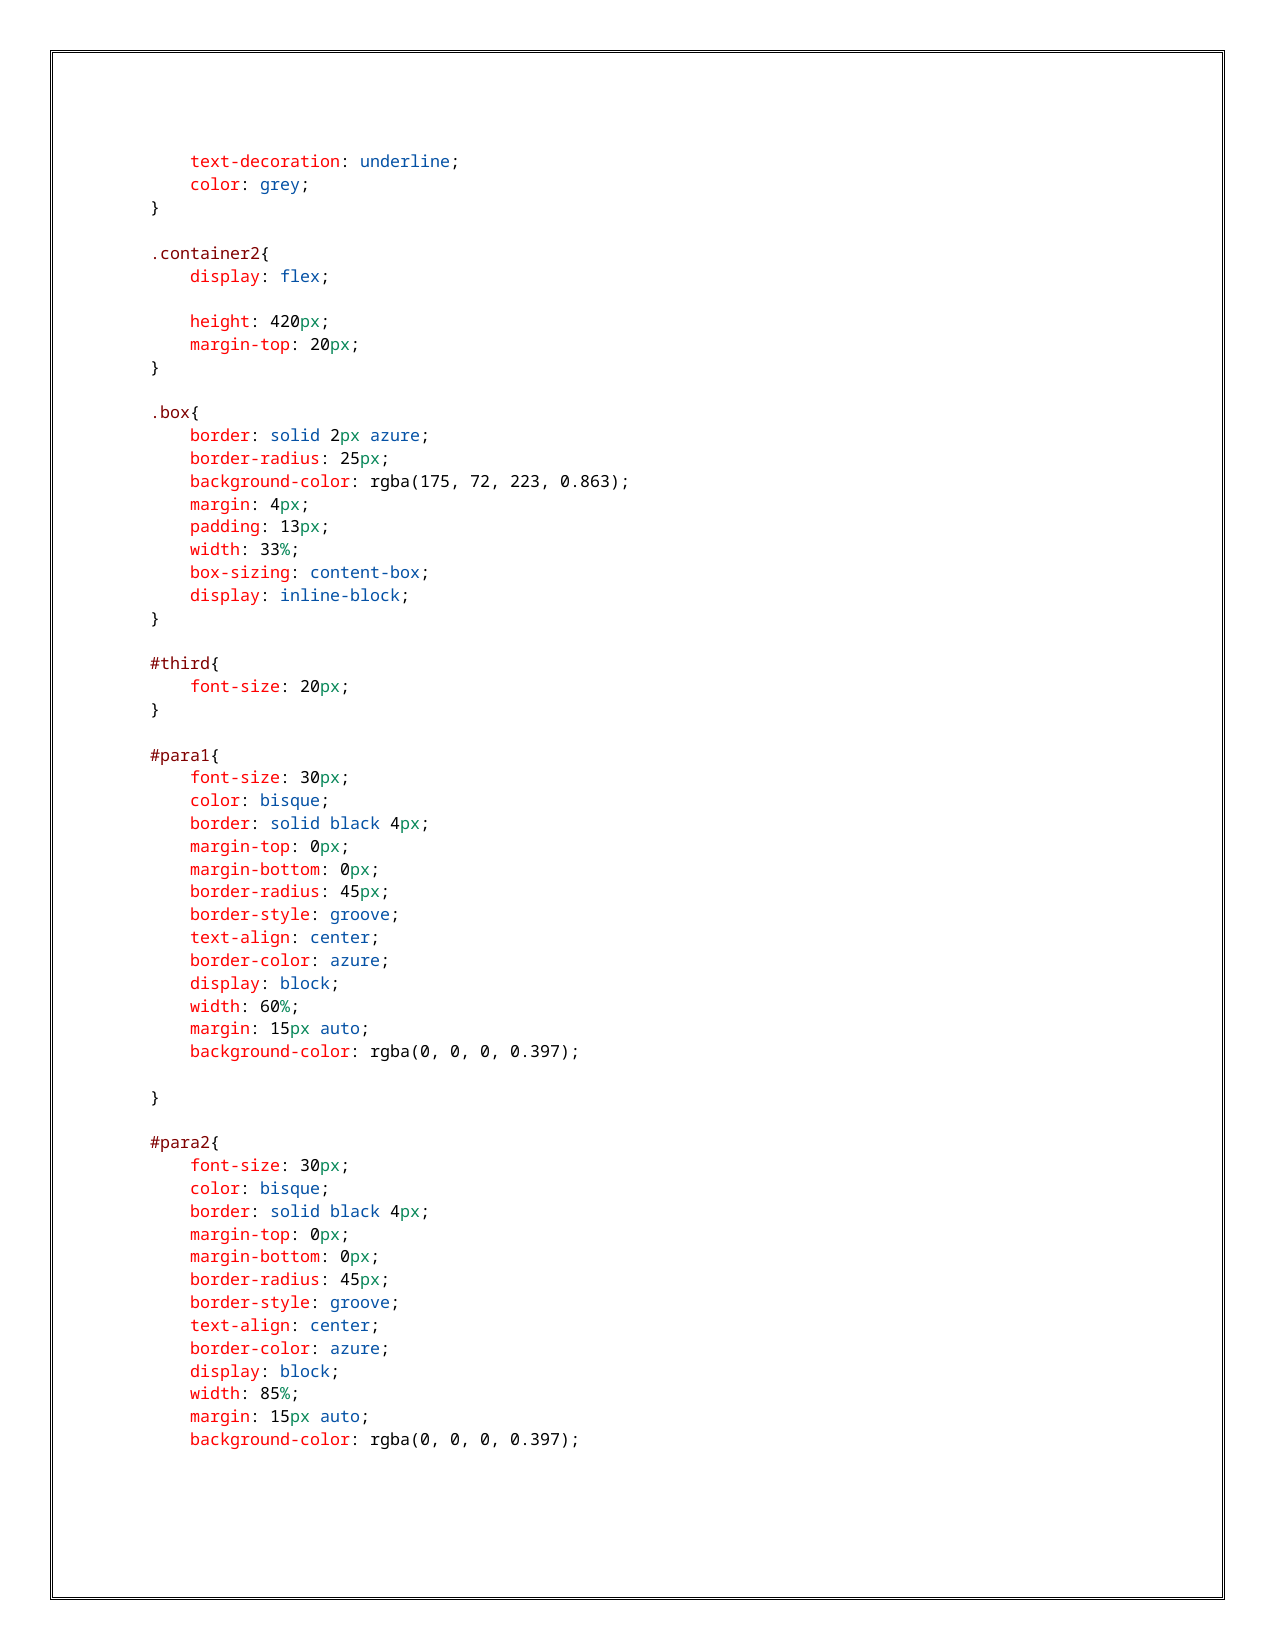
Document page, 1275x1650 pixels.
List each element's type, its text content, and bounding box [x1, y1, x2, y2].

text margin-bottom: 0px; [150, 857, 1125, 880]
text text-decoration: underline; [150, 150, 1125, 173]
text } [150, 606, 1125, 629]
text border-radius: 45px; [150, 880, 1125, 903]
text color: bisque; [150, 1177, 1125, 1199]
text border: solid black 4px; [150, 812, 1125, 834]
text width: 60%; [150, 994, 1125, 1017]
text font-size: 20px; [150, 675, 1125, 697]
text font-size: 30px; [150, 1154, 1125, 1177]
text text-align: center; [150, 1313, 1125, 1336]
text border-radius: 45px; [150, 1268, 1125, 1291]
text margin-top: 20px; [150, 332, 1125, 355]
text height: 420px; [150, 310, 1125, 332]
text color: bisque; [150, 789, 1125, 812]
text .container2{ [150, 241, 1125, 264]
text width: 85%; [150, 1382, 1125, 1405]
text padding: 13px; [150, 515, 1125, 538]
text width: 33%; [150, 538, 1125, 561]
text border: solid black 4px; [150, 1199, 1125, 1222]
text } [150, 697, 1125, 720]
text font-size: 30px; [150, 766, 1125, 789]
text #third{ [150, 652, 1125, 675]
text } [150, 1085, 1125, 1108]
text display: block; [150, 971, 1125, 994]
text background-color: rgba(0, 0, 0, 0.397); [150, 1427, 1125, 1450]
text border-color: azure; [150, 948, 1125, 971]
text border: solid 2px azure; [150, 424, 1125, 447]
text border-style: groove; [150, 1291, 1125, 1313]
text text-align: center; [150, 926, 1125, 948]
text box-sizing: content-box; [150, 561, 1125, 583]
text margin: 15px auto; [150, 1405, 1125, 1427]
text background-color: rgba(0, 0, 0, 0.397); [150, 1040, 1125, 1062]
text color: grey; [150, 173, 1125, 196]
text #para1{ [150, 743, 1125, 766]
text margin-top: 0px; [150, 834, 1125, 857]
text } [150, 355, 1125, 378]
text margin-bottom: 0px; [150, 1245, 1125, 1268]
text .box{ [150, 401, 1125, 424]
text margin: 4px; [150, 492, 1125, 515]
text border-style: groove; [150, 903, 1125, 926]
text } [150, 196, 1125, 218]
text background-color: rgba(175, 72, 223, 0.863); [150, 469, 1125, 492]
text border-radius: 25px; [150, 447, 1125, 469]
text display: inline-block; [150, 583, 1125, 606]
text display: block; [150, 1359, 1125, 1382]
text border-color: azure; [150, 1336, 1125, 1359]
text margin-top: 0px; [150, 1222, 1125, 1245]
text display: flex; [150, 264, 1125, 287]
text margin: 15px auto; [150, 1017, 1125, 1040]
text #para2{ [150, 1131, 1125, 1154]
